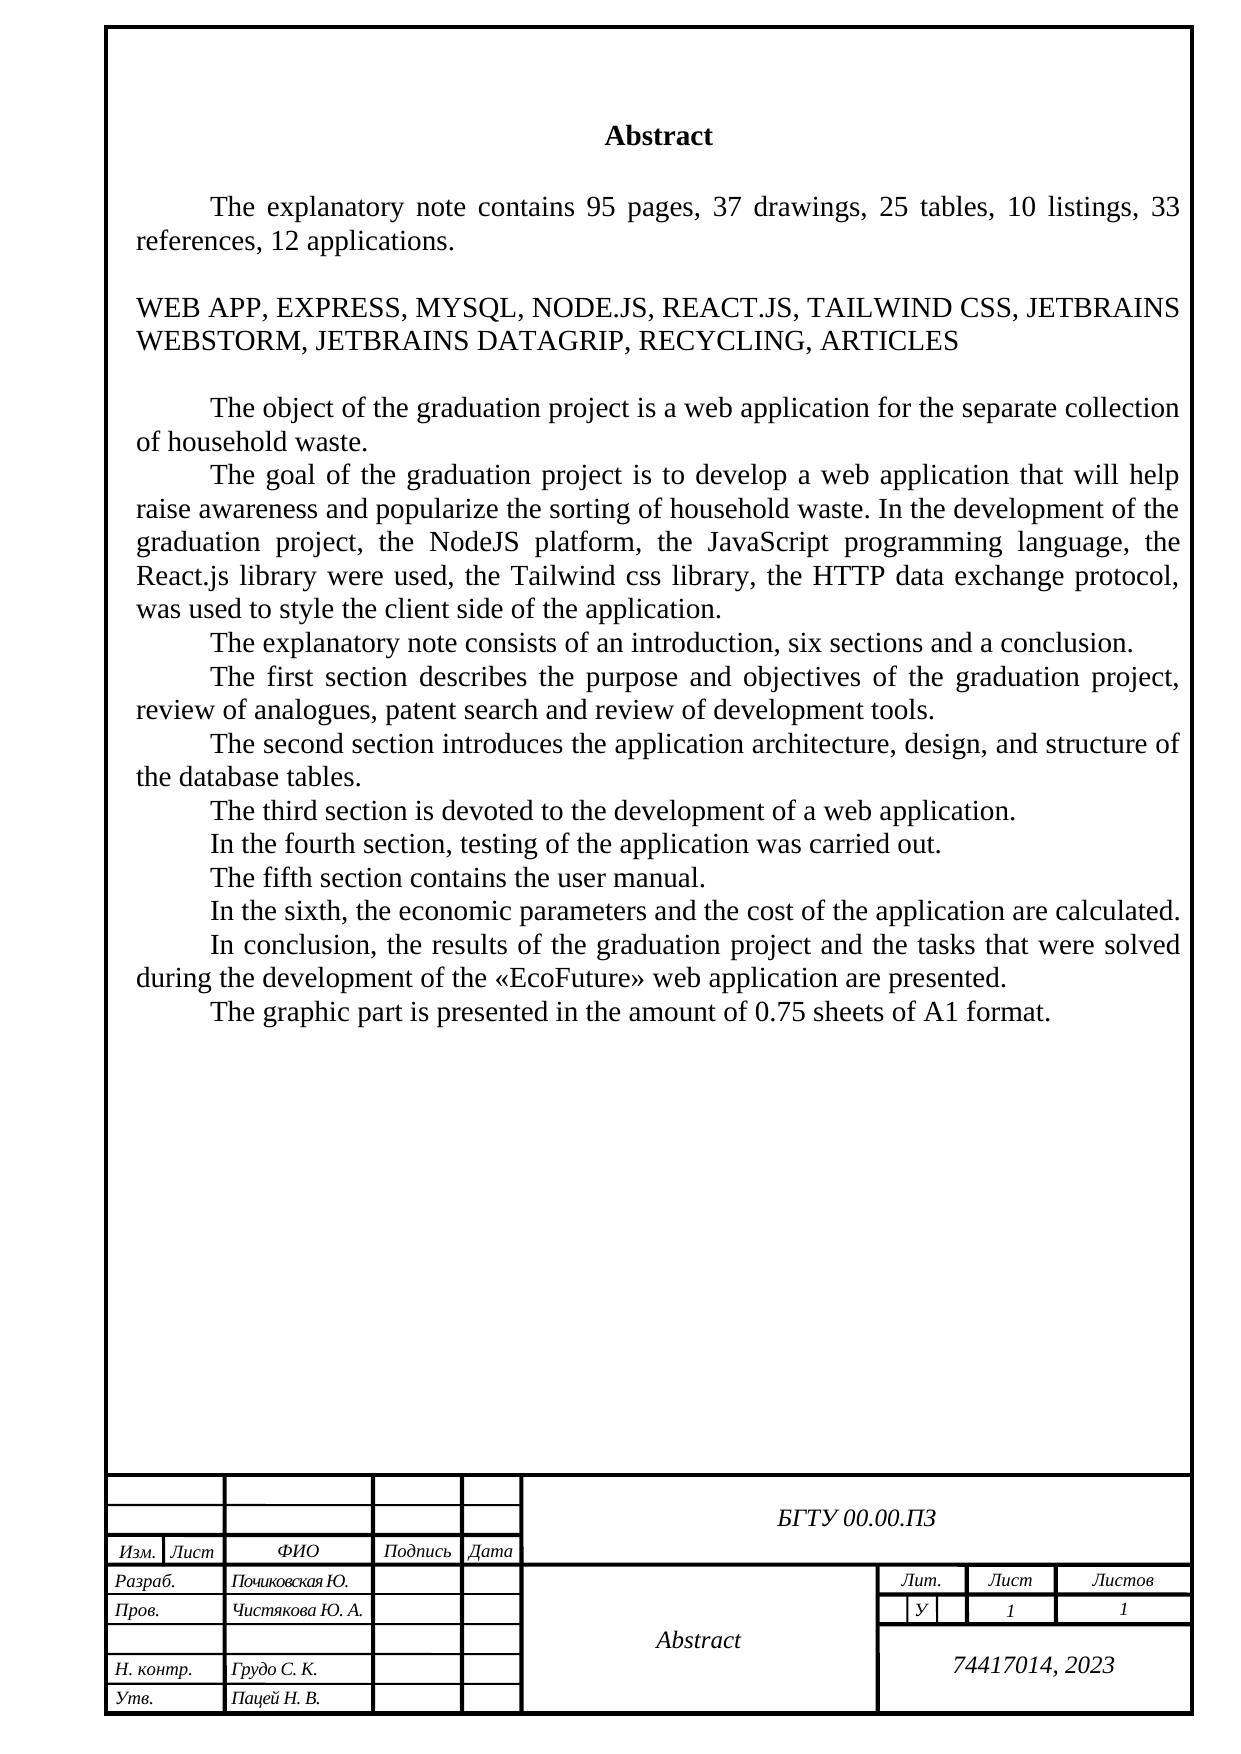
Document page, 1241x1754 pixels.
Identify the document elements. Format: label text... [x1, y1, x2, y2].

text In conclusion, the results of the graduation project and the tasks that were solved during the development of the «EcoFuture» web application are presented. [136, 927, 1181, 994]
text The object of the graduation project is a web application for the separate collection of household waste. [136, 390, 1181, 457]
text In the fourth section, testing of the application was carried out. [136, 826, 1181, 860]
text The explanatory note contains 95 pages, 37 drawings, 25 tables, 10 listings, 33 references, 12 applications. [136, 189, 1181, 256]
text The third section is devoted to the development of a web application. [136, 793, 1181, 826]
text Abstract [136, 118, 1181, 152]
text The first section describes the purpose and objectives of the graduation project, review of analogues, patent search and review of development tools. [136, 659, 1181, 726]
text The goal of the graduation project is to develop a web application that will help raise awareness and popularize the sorting of household waste. In the development of the graduation project, the NodeJS platform, the JavaScript programming language, the React.js library were used, the Tailwind css library, the HTTP data exchange protocol, was used to style the client side of the application. [136, 457, 1181, 625]
text In the sixth, the economic parameters and the cost of the application are calculated. [136, 893, 1181, 927]
text The graphic part is presented in the amount of 0.75 sheets of A1 format. [136, 994, 1181, 1028]
text The fifth section contains the user manual. [136, 860, 1181, 893]
text The second section introduces the application architecture, design, and structure of the database tables. [136, 726, 1181, 793]
text WEB APP, EXPRESS, MYSQL, NODE.JS, REACT.JS, TAILWIND CSS, JETBRAINS WEBSTORM, JETBRAINS DATAGRIP, RECYCLING, ARTICLES [136, 290, 1181, 357]
text The explanatory note consists of an introduction, six sections and a conclusion. [136, 625, 1181, 659]
